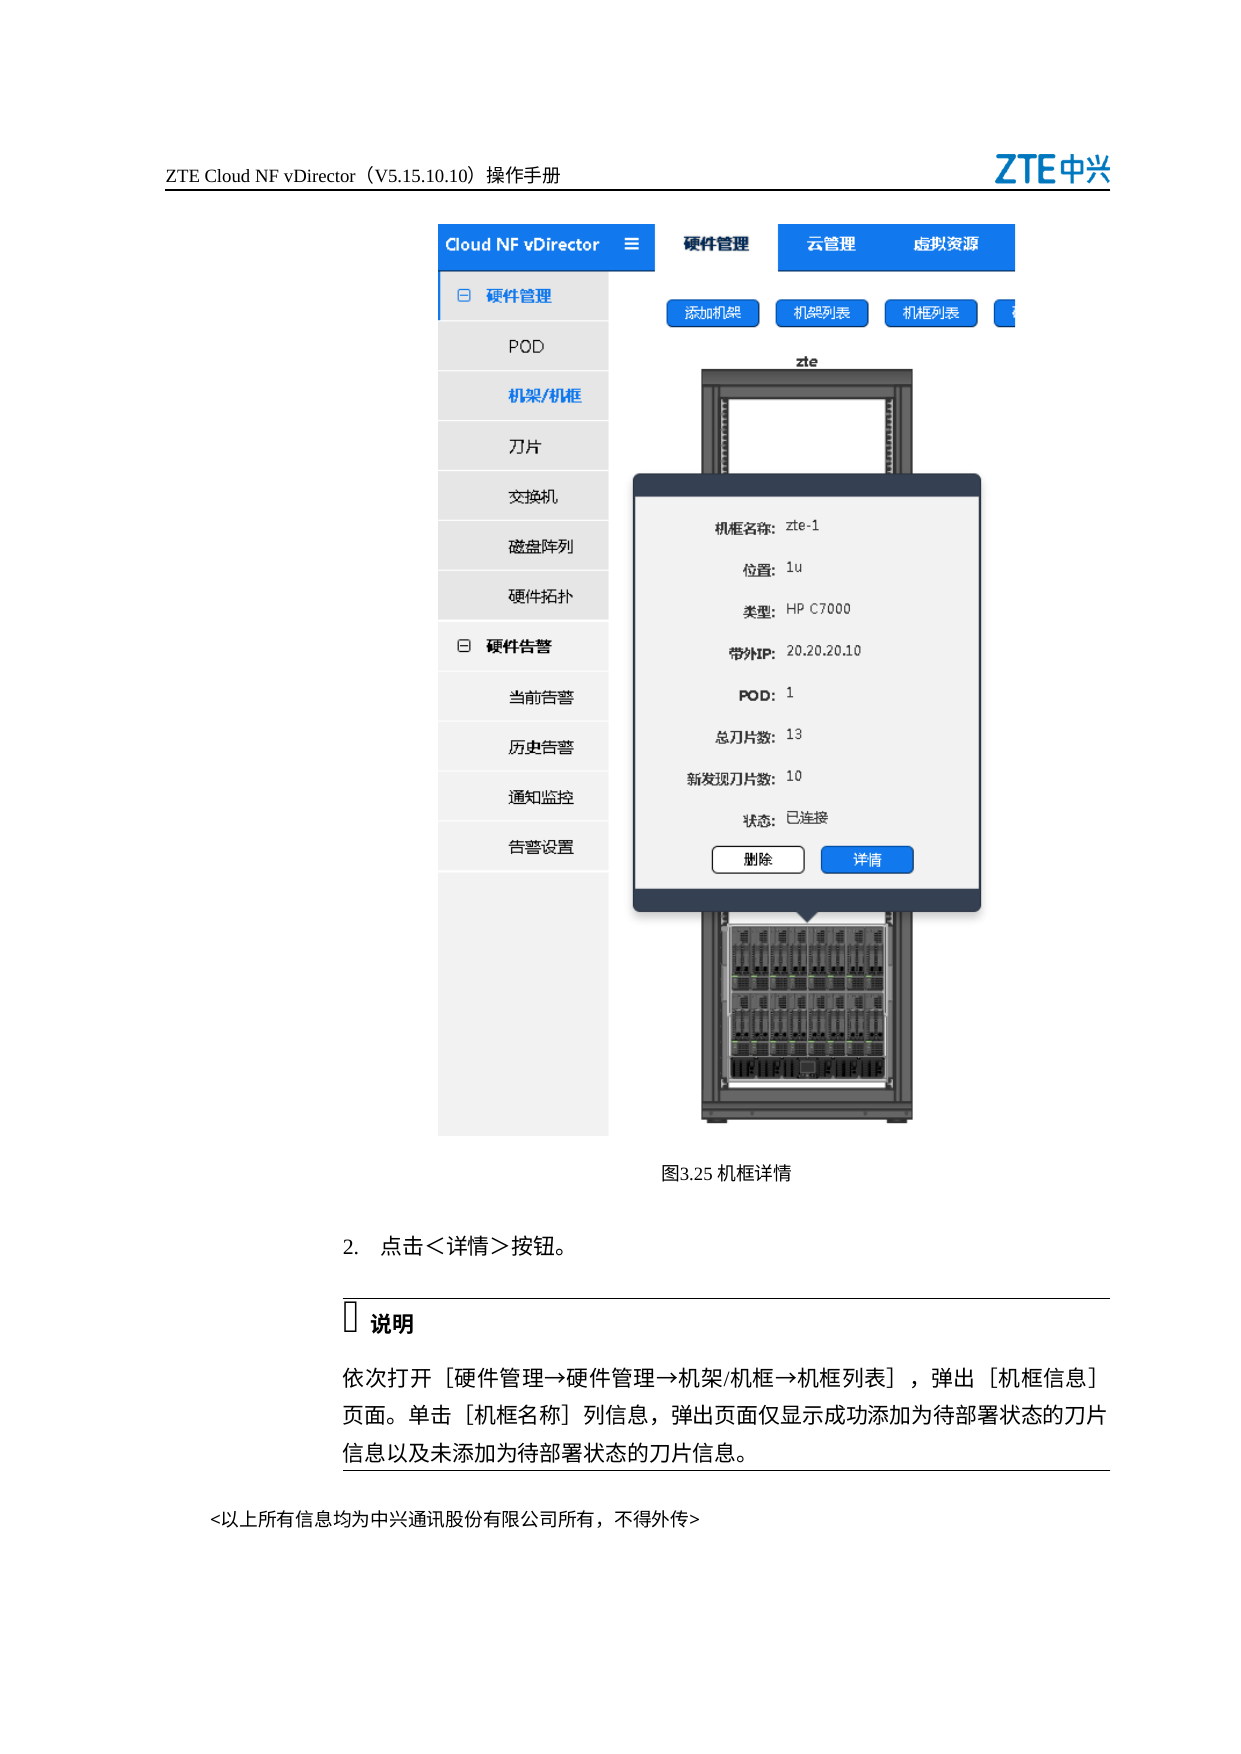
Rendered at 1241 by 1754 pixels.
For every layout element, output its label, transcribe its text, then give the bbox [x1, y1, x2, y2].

picture [438, 224, 1015, 1136]
list 点击＜详情＞按钮。 [343, 1223, 1110, 1260]
picture [994, 153, 1113, 186]
text 依次打开［硬件管理→硬件管理→机架/机框→机框列表］，弹出［机框信息］页面。单击［机框名称］列信息，弹出页面仅显示成功添加为待部署状态的刀片信息以及未添加为待部署状态的刀片信息。 [343, 1355, 1110, 1470]
text 说明 [343, 1299, 1110, 1343]
